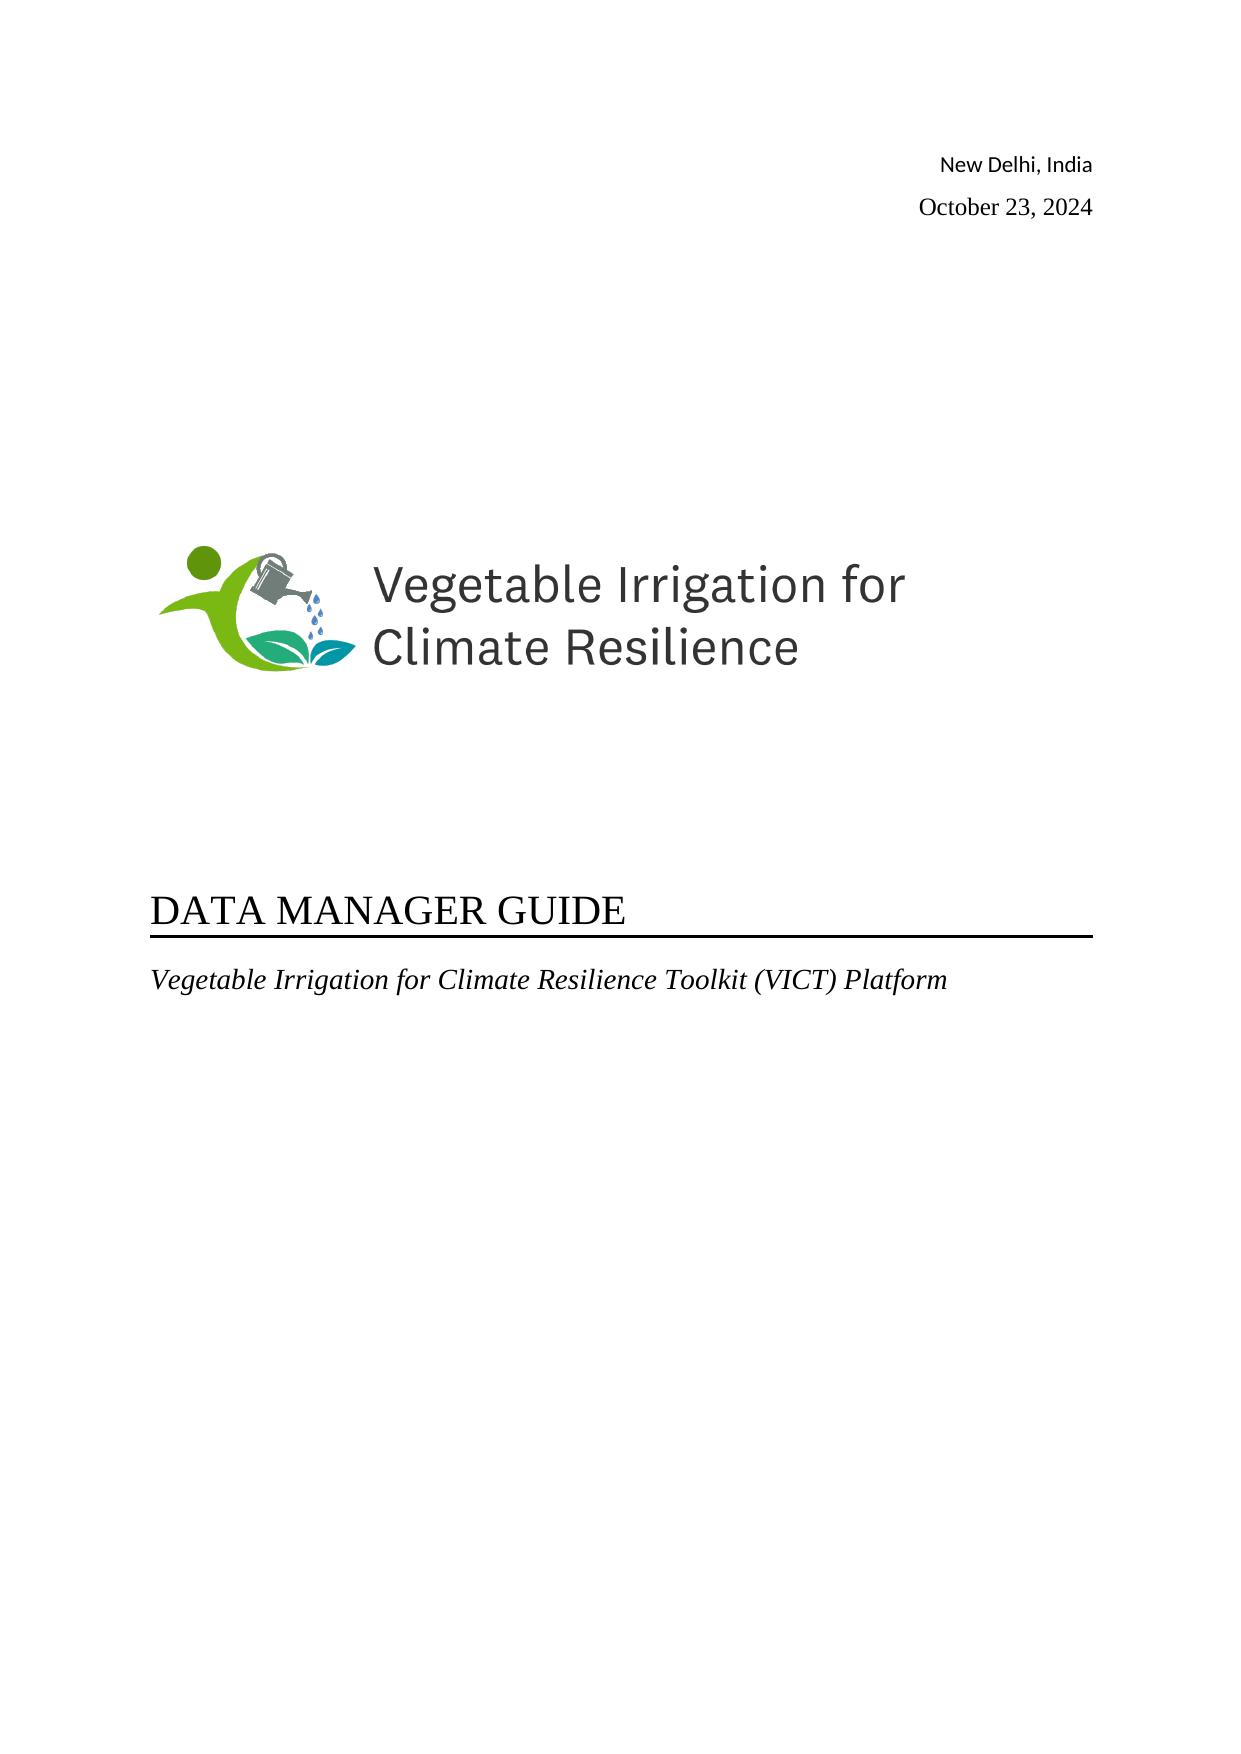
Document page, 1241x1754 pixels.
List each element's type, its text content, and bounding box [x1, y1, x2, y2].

picture [150, 537, 928, 681]
text Data Manager GUIDE [150, 885, 1093, 935]
text Vegetable Irrigation for Climate Resilience Toolkit (VICT) Platform [150, 962, 1093, 996]
